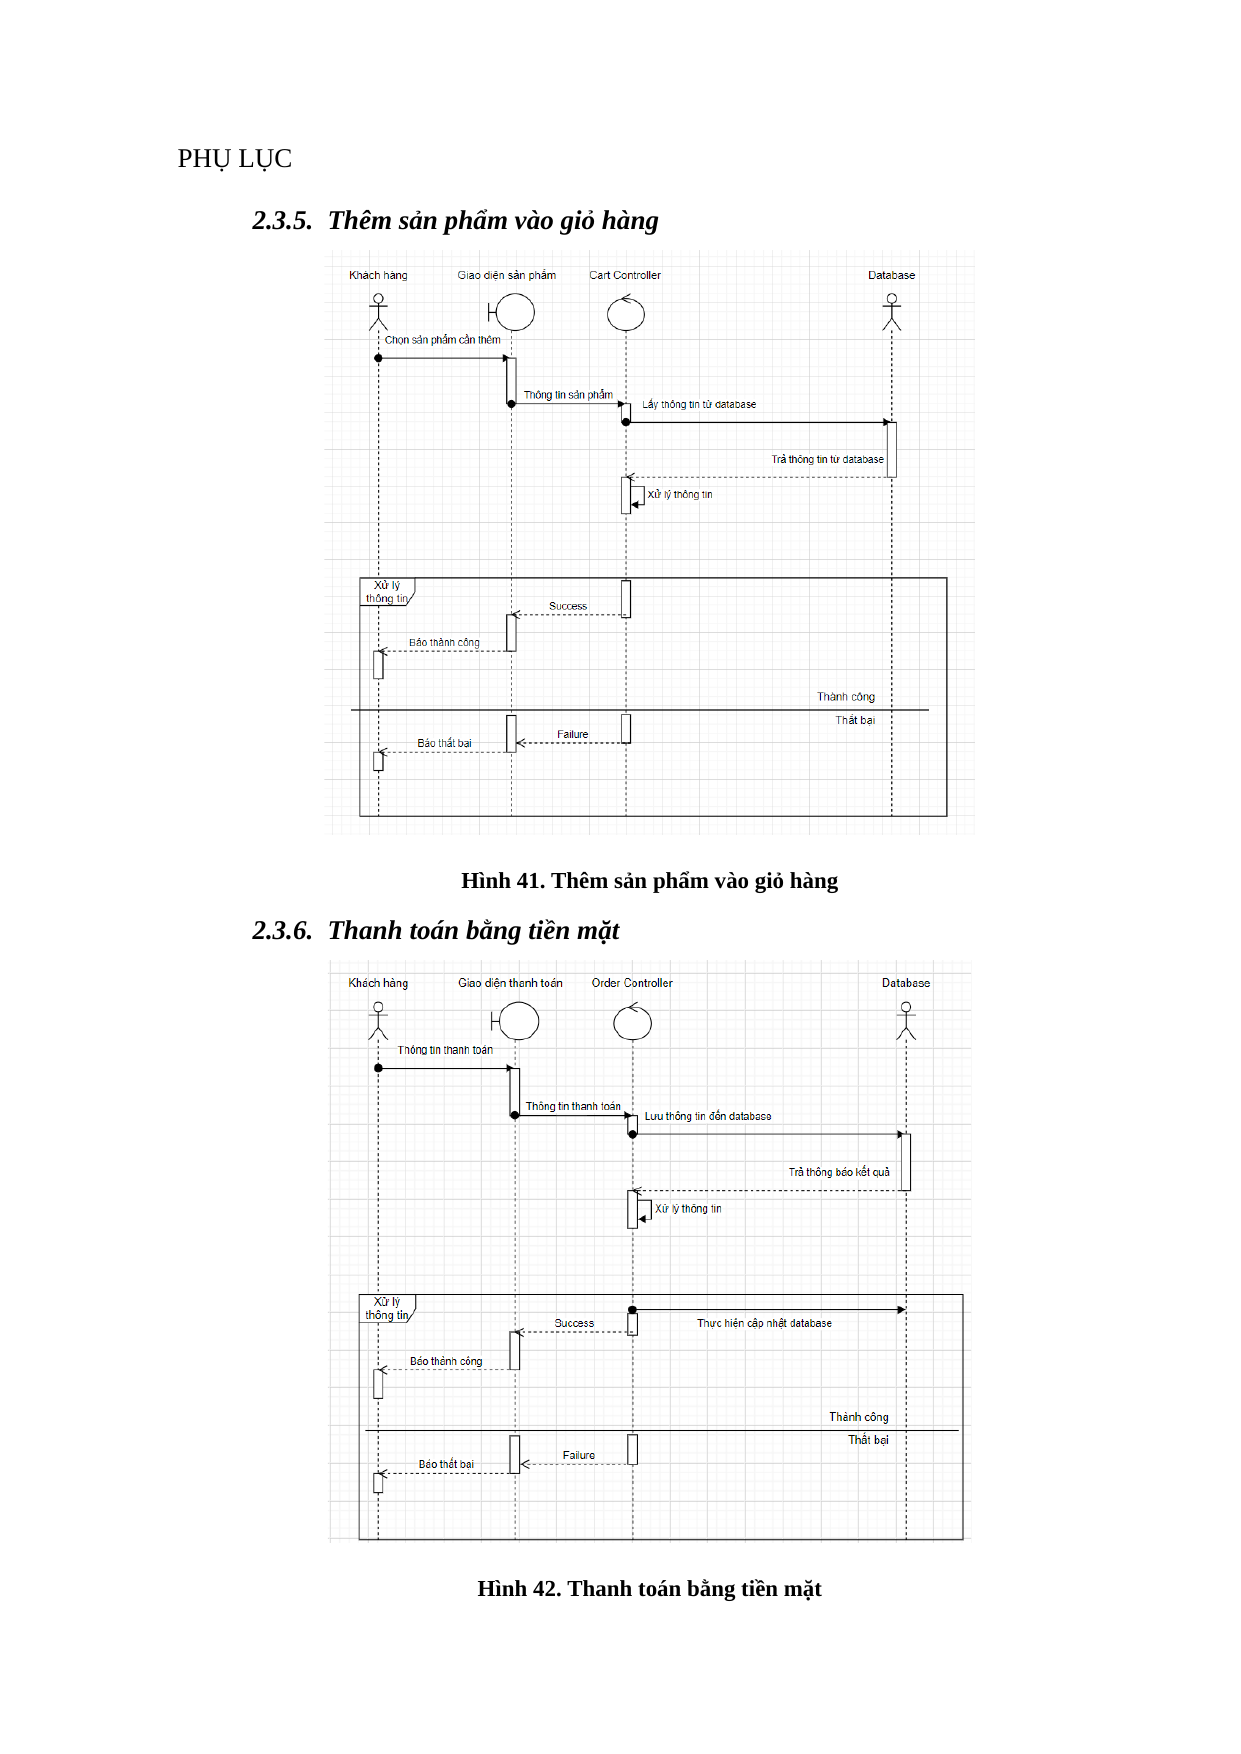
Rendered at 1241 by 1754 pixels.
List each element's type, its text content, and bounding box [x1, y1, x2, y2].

subtitle Thêm sản phẩm vào giỏ hàng [252, 204, 1122, 235]
picture [324, 250, 975, 835]
picture [327, 960, 972, 1543]
text Hình 53. Thanh toán bằng tiền mặt [177, 1575, 1122, 1601]
text Hình 52. Thêm sản phẩm vào giỏ hàng [177, 867, 1122, 893]
subtitle Thanh toán bằng tiền mặt [252, 914, 1122, 945]
